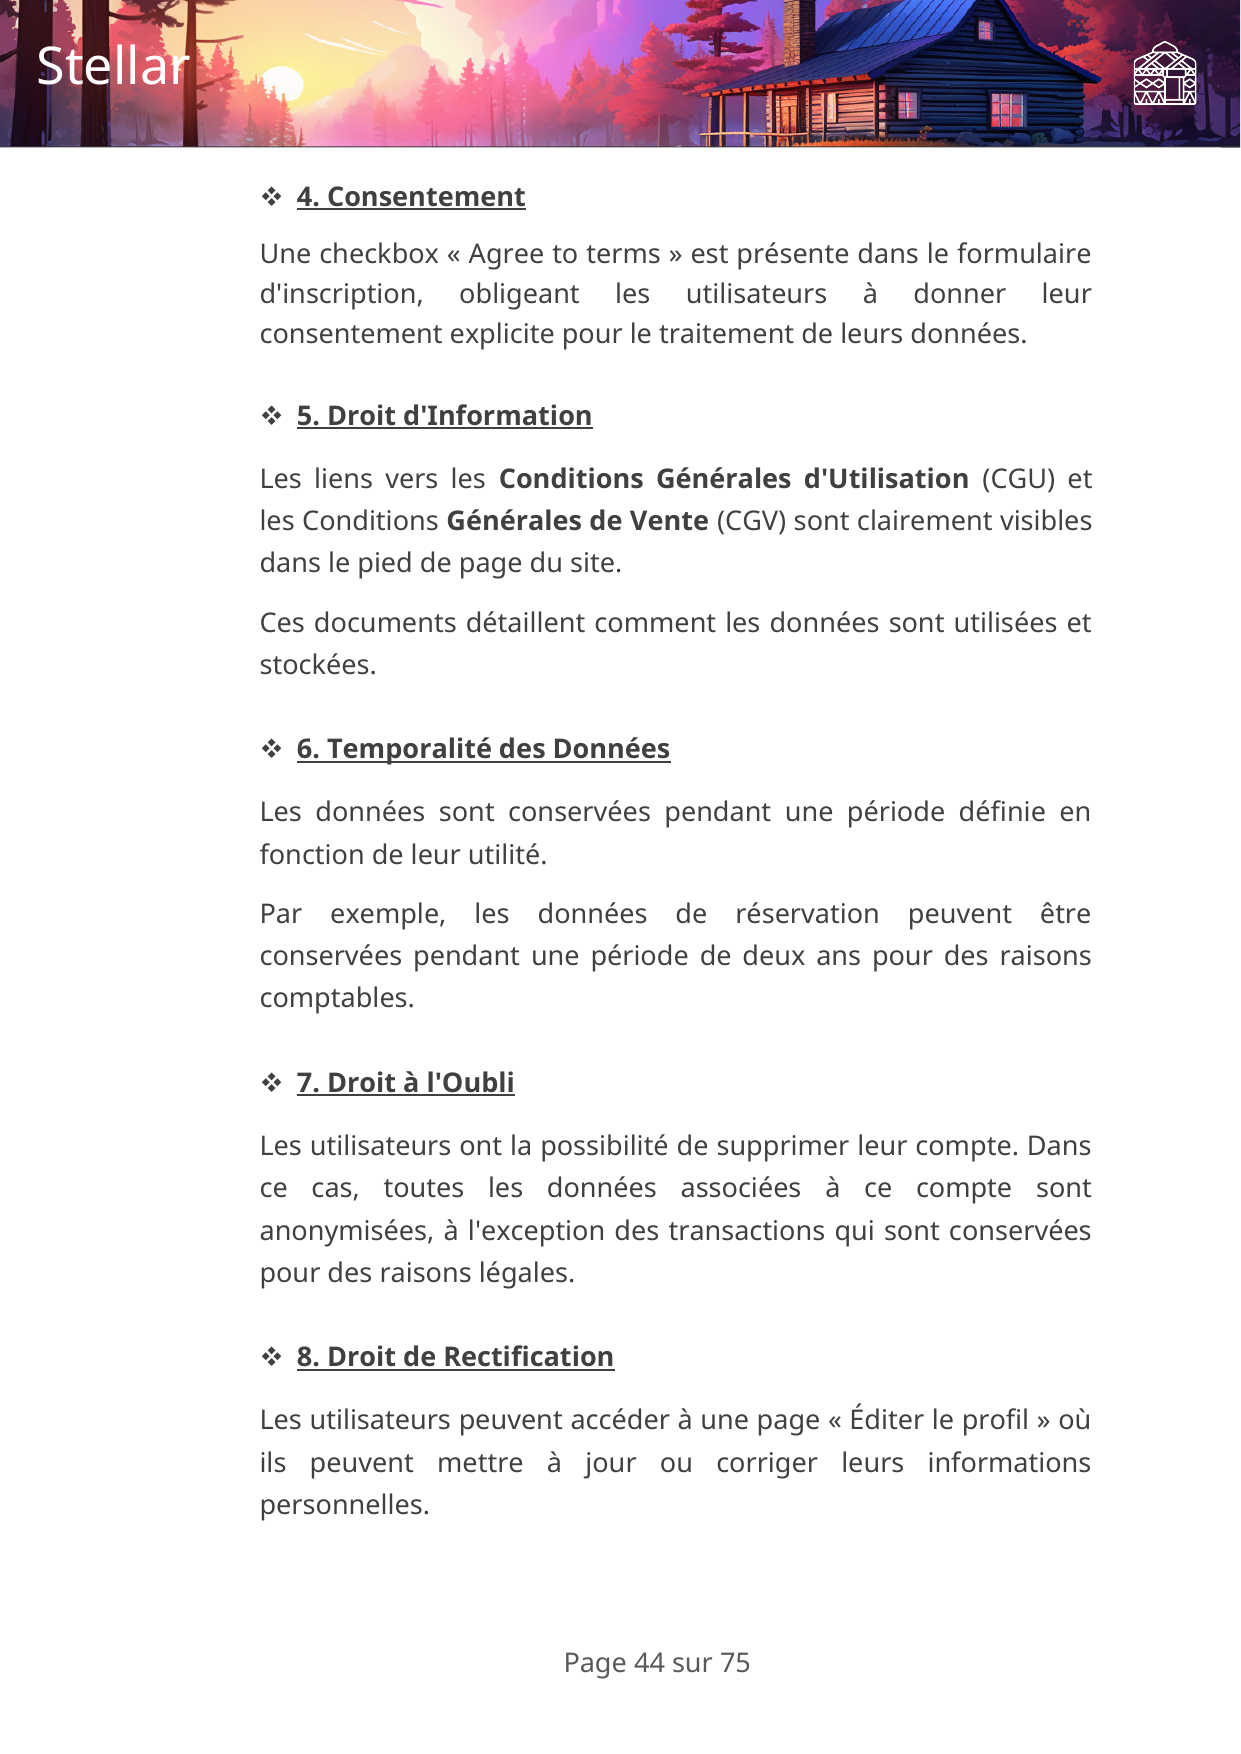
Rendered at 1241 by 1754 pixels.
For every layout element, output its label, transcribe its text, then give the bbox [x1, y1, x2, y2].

subtitle 7. Droit à l'Oubli [259, 1063, 1092, 1100]
text Les données sont conservées pendant une période définie en fonction de leur utilité. [259, 793, 1092, 872]
subtitle 4. Consentement [259, 177, 1092, 214]
text Les utilisateurs ont la possibilité de supprimer leur compte. Dans ce cas, toutes les données associées à ce compte sont anonymisées, à l'exception des transactions qui sont conservées pour des raisons légales. [259, 1126, 1092, 1290]
text Par exemple, les données de réservation peuvent être conservées pendant une période de deux ans pour des raisons comptables. [259, 894, 1092, 1016]
subtitle 6. Temporalité des Données [259, 729, 1092, 766]
subtitle 5. Droit d'Information [259, 396, 1092, 433]
picture [0, 0, 1241, 146]
text Les utilisateurs peuvent accéder à une page « Éditer le profil » où ils peuvent mettre à jour ou corriger leurs informations personnelles. [259, 1401, 1092, 1522]
subtitle 8. Droit de Rectification [259, 1337, 1092, 1374]
text Une checkbox « Agree to terms » est présente dans le formulaire d'inscription, obligeant les utilisateurs à donner leur consentement explicite pour le traitement de leurs données. [259, 235, 1092, 351]
text Ces documents détaillent comment les données sont utilisées et stockées. [259, 603, 1092, 682]
text Les liens vers les Conditions Générales d'Utilisation (CGU) et les Conditions Générales de Vente (CGV) sont clairement visibles dans le pied de page du site. [259, 459, 1092, 581]
